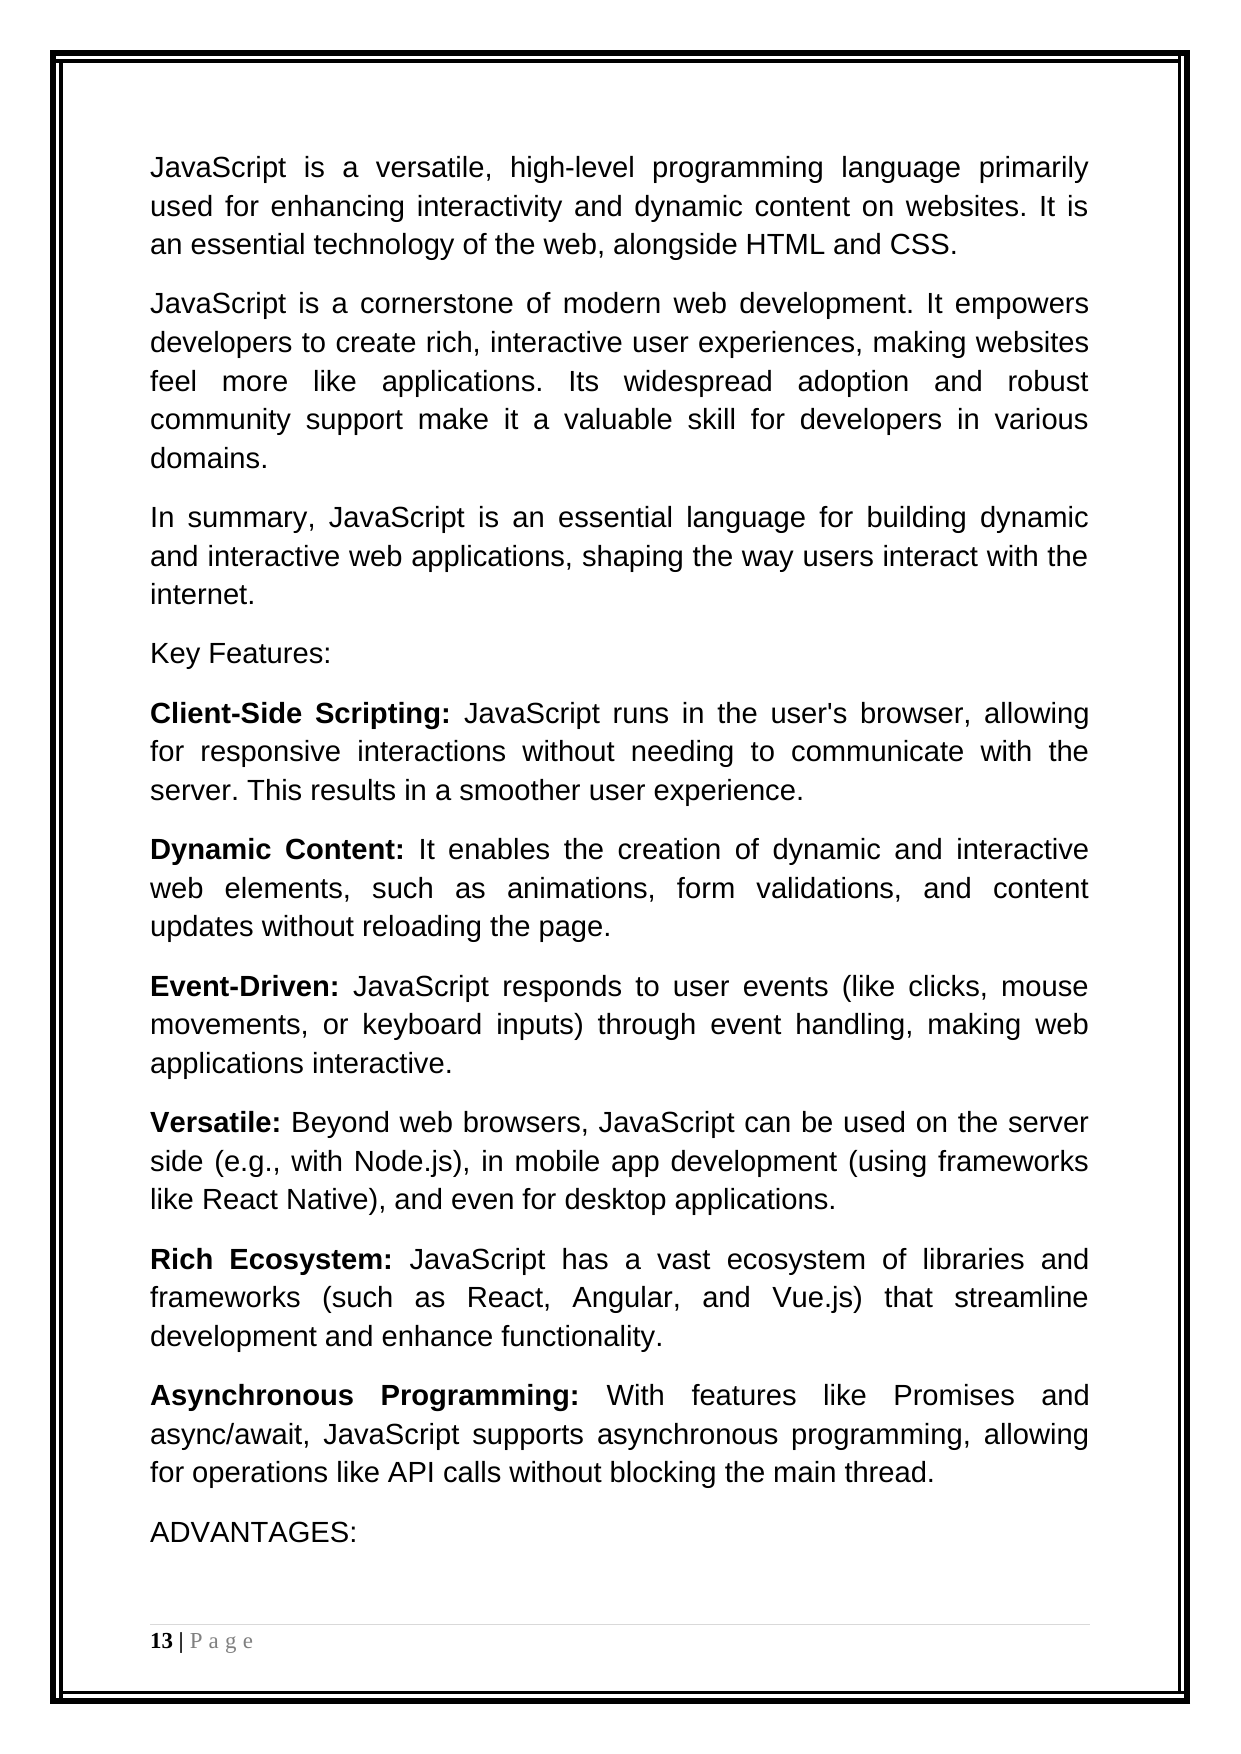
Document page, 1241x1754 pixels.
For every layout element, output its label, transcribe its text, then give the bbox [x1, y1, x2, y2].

subtitle JavaScript is a versatile, high-level programming language primarily used for enhancing interactivity and dynamic content on websites. It is an essential technology of the web, alongside HTML and CSS. [150, 150, 1090, 261]
subtitle In summary, JavaScript is an essential language for building dynamic and interactive web applications, shaping the way users interact with the internet. [150, 500, 1090, 611]
subtitle ADVANTAGES: [150, 1514, 1090, 1548]
subtitle Event-Driven: JavaScript responds to user events (like clicks, mouse movements, or keyboard inputs) through event handling, making web applications interactive. [150, 969, 1090, 1079]
subtitle Client-Side Scripting: JavaScript runs in the user's browser, allowing for responsive interactions without needing to communicate with the server. This results in a smoother user experience. [150, 696, 1090, 806]
subtitle Key Features: [150, 636, 1090, 670]
subtitle Asynchronous Programming: With features like Promises and async/await, JavaScript supports asynchronous programming, allowing for operations like API calls without blocking the main thread. [150, 1378, 1090, 1489]
subtitle Rich Ecosystem: JavaScript has a vast ecosystem of libraries and frameworks (such as React, Angular, and Vue.js) that streamline development and enhance functionality. [150, 1242, 1090, 1352]
subtitle Versatile: Beyond web browsers, JavaScript can be used on the server side (e.g., with Node.js), in mobile app development (using frameworks like React Native), and even for desktop applications. [150, 1105, 1090, 1216]
subtitle Dynamic Content: It enables the creation of dynamic and interactive web elements, such as animations, form validations, and content updates without reloading the page. [150, 832, 1090, 943]
subtitle JavaScript is a cornerstone of modern web development. It empowers developers to create rich, interactive user experiences, making websites feel more like applications. Its widespread adoption and robust community support make it a valuable skill for developers in various domains. [150, 286, 1090, 474]
